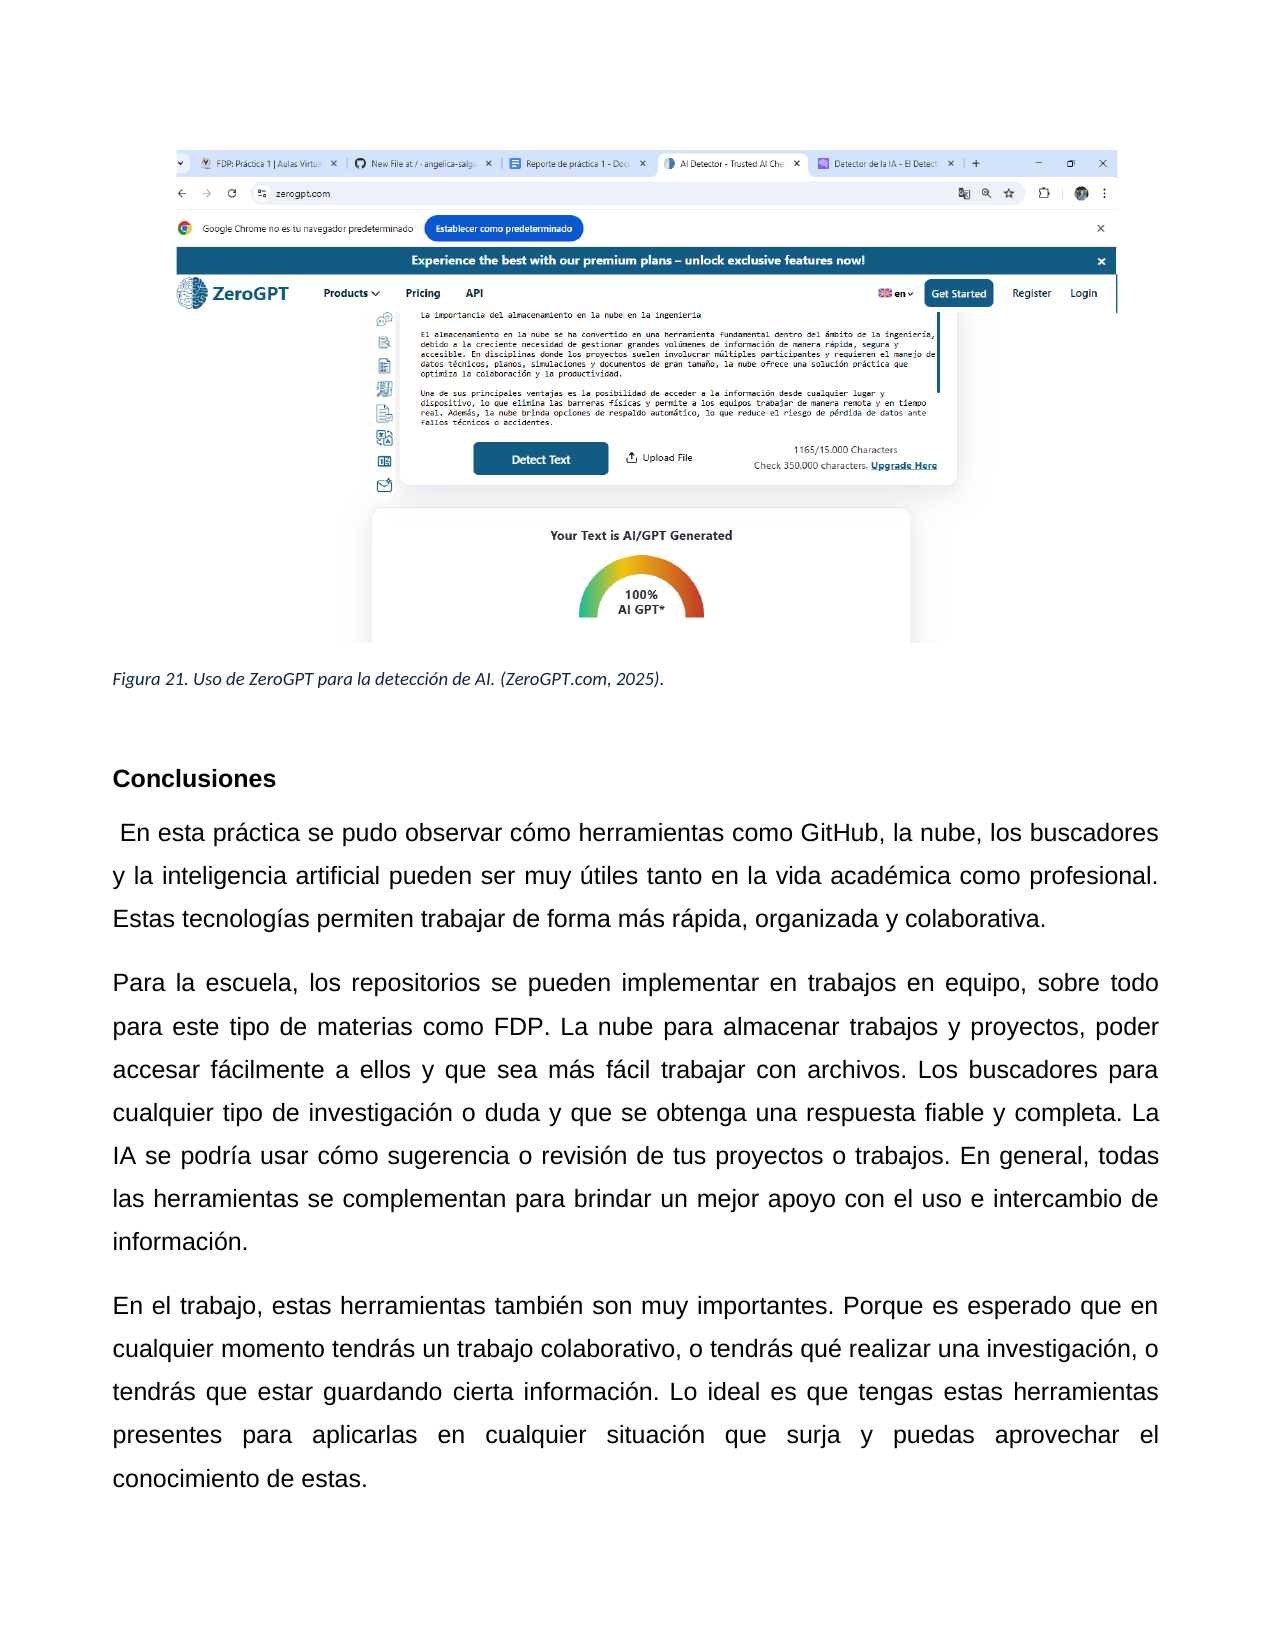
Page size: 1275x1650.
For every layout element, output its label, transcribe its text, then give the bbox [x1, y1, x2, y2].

text En esta práctica se pudo observar cómo herramientas como GitHub, la nube, los buscadores y la inteligencia artificial pueden ser muy útiles tanto en la vida académica como profesional. Estas tecnologías permiten trabajar de forma más rápida, organizada y colaborativa. [112, 818, 1161, 933]
text En el trabajo, estas herramientas también son muy importantes. Porque es esperado que en cualquier momento tendrás un trabajo colaborativo, o tendrás qué realizar una investigación, o tendrás que estar guardando cierta información. Lo ideal es que tengas estas herramientas presentes para aplicarlas en cualquier situación que surja y puedas aprovechar el conocimiento de estas. [112, 1291, 1161, 1492]
text Figura 21. Uso de ZeroGPT para la detección de AI.. [112, 668, 1181, 691]
text Conclusiones [112, 764, 1161, 793]
picture [176, 150, 1118, 643]
text Para la escuela, los repositorios se pueden implementar en trabajos en equipo, sobre todo para este tipo de materias como FDP. La nube para almacenar trabajos y proyectos, poder accesar fácilmente a ellos y que sea más fácil trabajar con archivos. Los buscadores para cualquier tipo de investigación o duda y que se obtenga una respuesta fiable y completa. La IA se podría usar cómo sugerencia o revisión de tus proyectos o trabajos. En general, todas las herramientas se complementan para brindar un mejor apoyo con el uso e intercambio de información. [112, 968, 1161, 1256]
